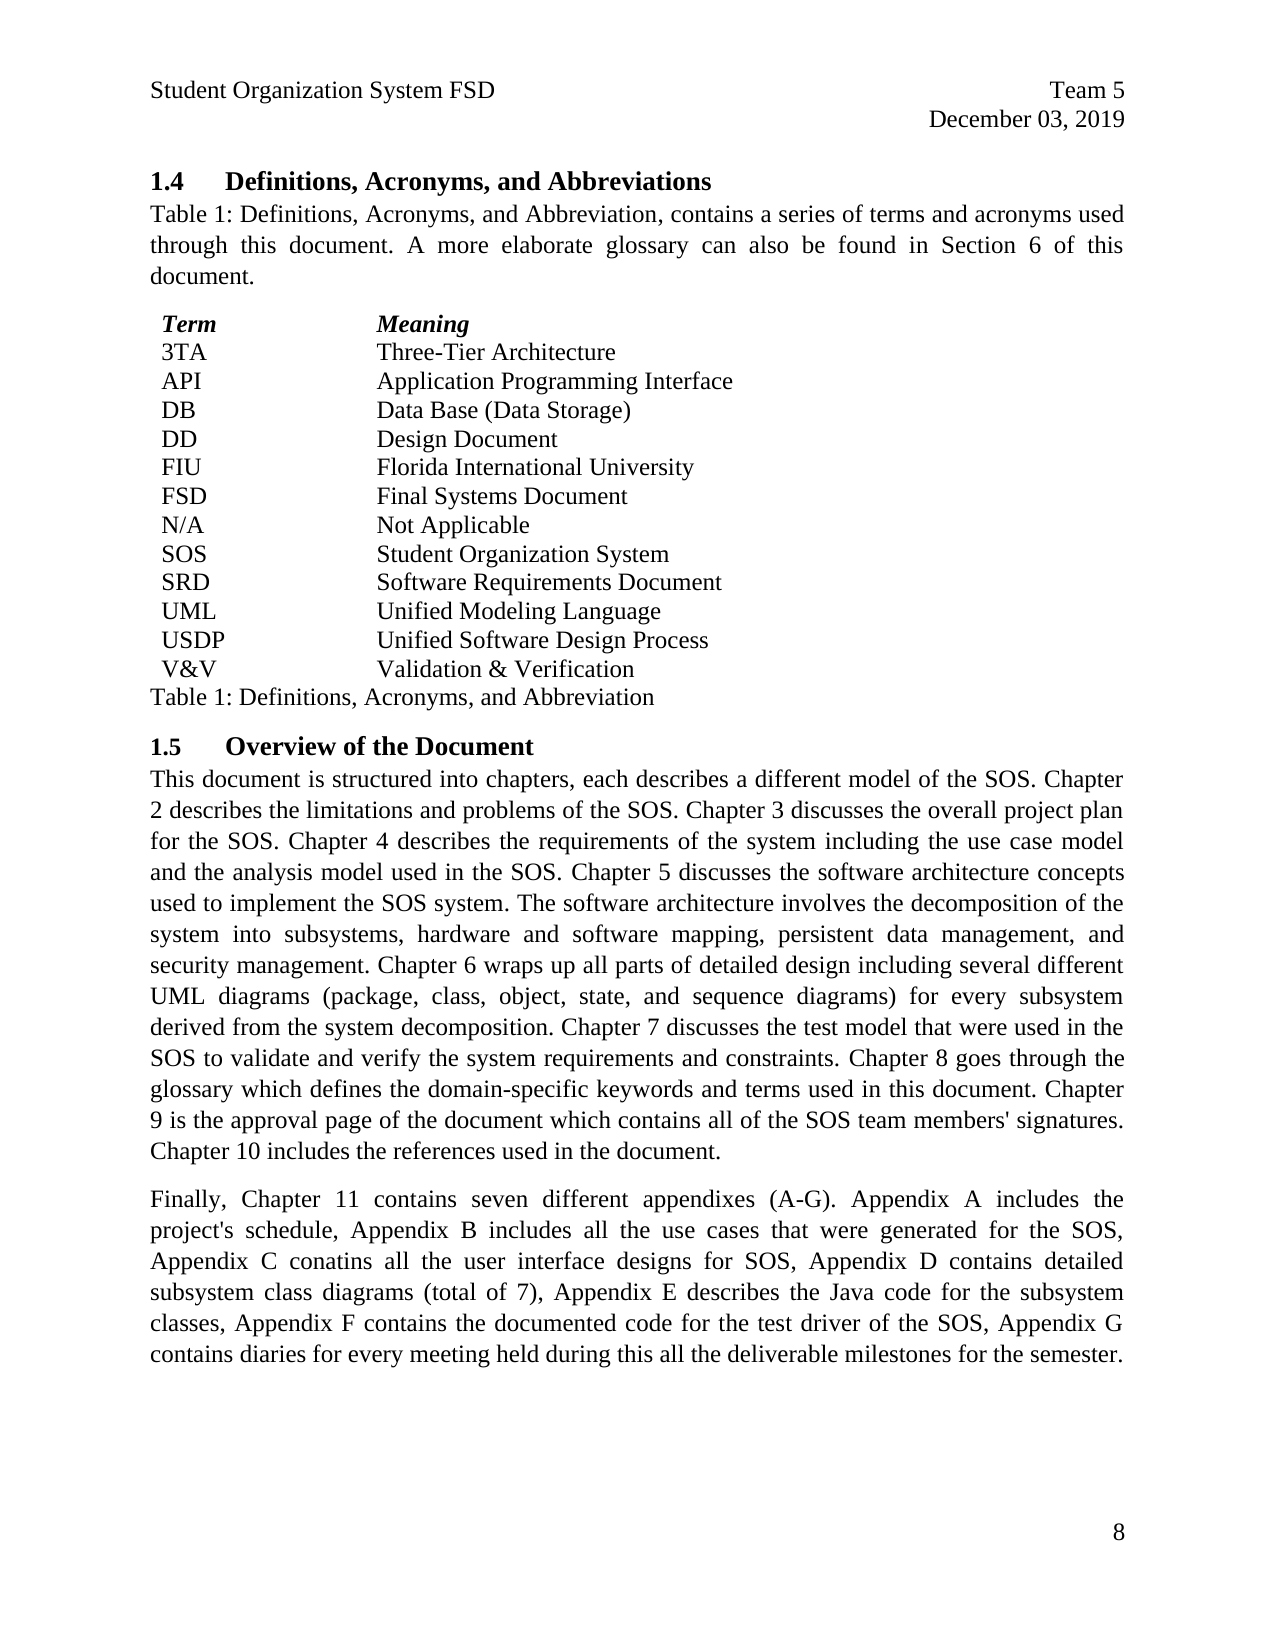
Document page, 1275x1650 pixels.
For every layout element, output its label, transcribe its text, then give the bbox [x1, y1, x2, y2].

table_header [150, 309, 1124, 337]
text Table 1: Definitions, Acronyms, and Abbreviation [150, 682, 1125, 711]
subtitle Overview of the Document [150, 730, 1125, 761]
text This document is structured into chapters, each describes a different model of the SOS. Chapter 2 describes the limitations and problems of the SOS. Chapter 3 discusses the overall project plan for the SOS. Chapter 4 describes the requirements of the system including the use case model and the analysis model used in the SOS. Chapter 5 discusses the software architecture concepts used to implement the SOS system. The software architecture involves the decomposition of the system into subsystems, hardware and software mapping, persistent data management, and security management. Chapter 6 wraps up all parts of detailed design including several different UML diagrams (package, class, object, state, and sequence diagrams) for every subsystem derived from the system decomposition. Chapter 7 discusses the test model that were used in the SOS to validate and verify the system requirements and constraints. Chapter 8 goes through the glossary which defines the domain-specific keywords and terms used in this document. Chapter 9 is the approval page of the document which contains all of the SOS team members' signatures. Chapter 10 includes the references used in the document. [150, 764, 1125, 1165]
text Finally, Chapter 11 contains seven different appendixes (A-G). Appendix A includes the project's schedule, Appendix B includes all the use cases that were generated for the SOS, Appendix C conatins all the user interface designs for SOS, Appendix D contains detailed subsystem class diagrams (total of 7), Appendix E describes the Java code for the subsystem classes, Appendix F contains the documented code for the test driver of the SOS, Appendix G contains diaries for every meeting held during this all the deliverable milestones for the semester. [150, 1184, 1125, 1368]
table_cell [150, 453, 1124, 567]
subtitle Definitions, Acronyms, and Abbreviations [150, 165, 1125, 197]
text Table 1: Definitions, Acronyms, and Abbreviation, contains a series of terms and acronyms used through this document. A more elaborate glossary can also be found in Section 6 of this document. [150, 199, 1125, 290]
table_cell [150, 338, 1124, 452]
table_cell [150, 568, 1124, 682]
